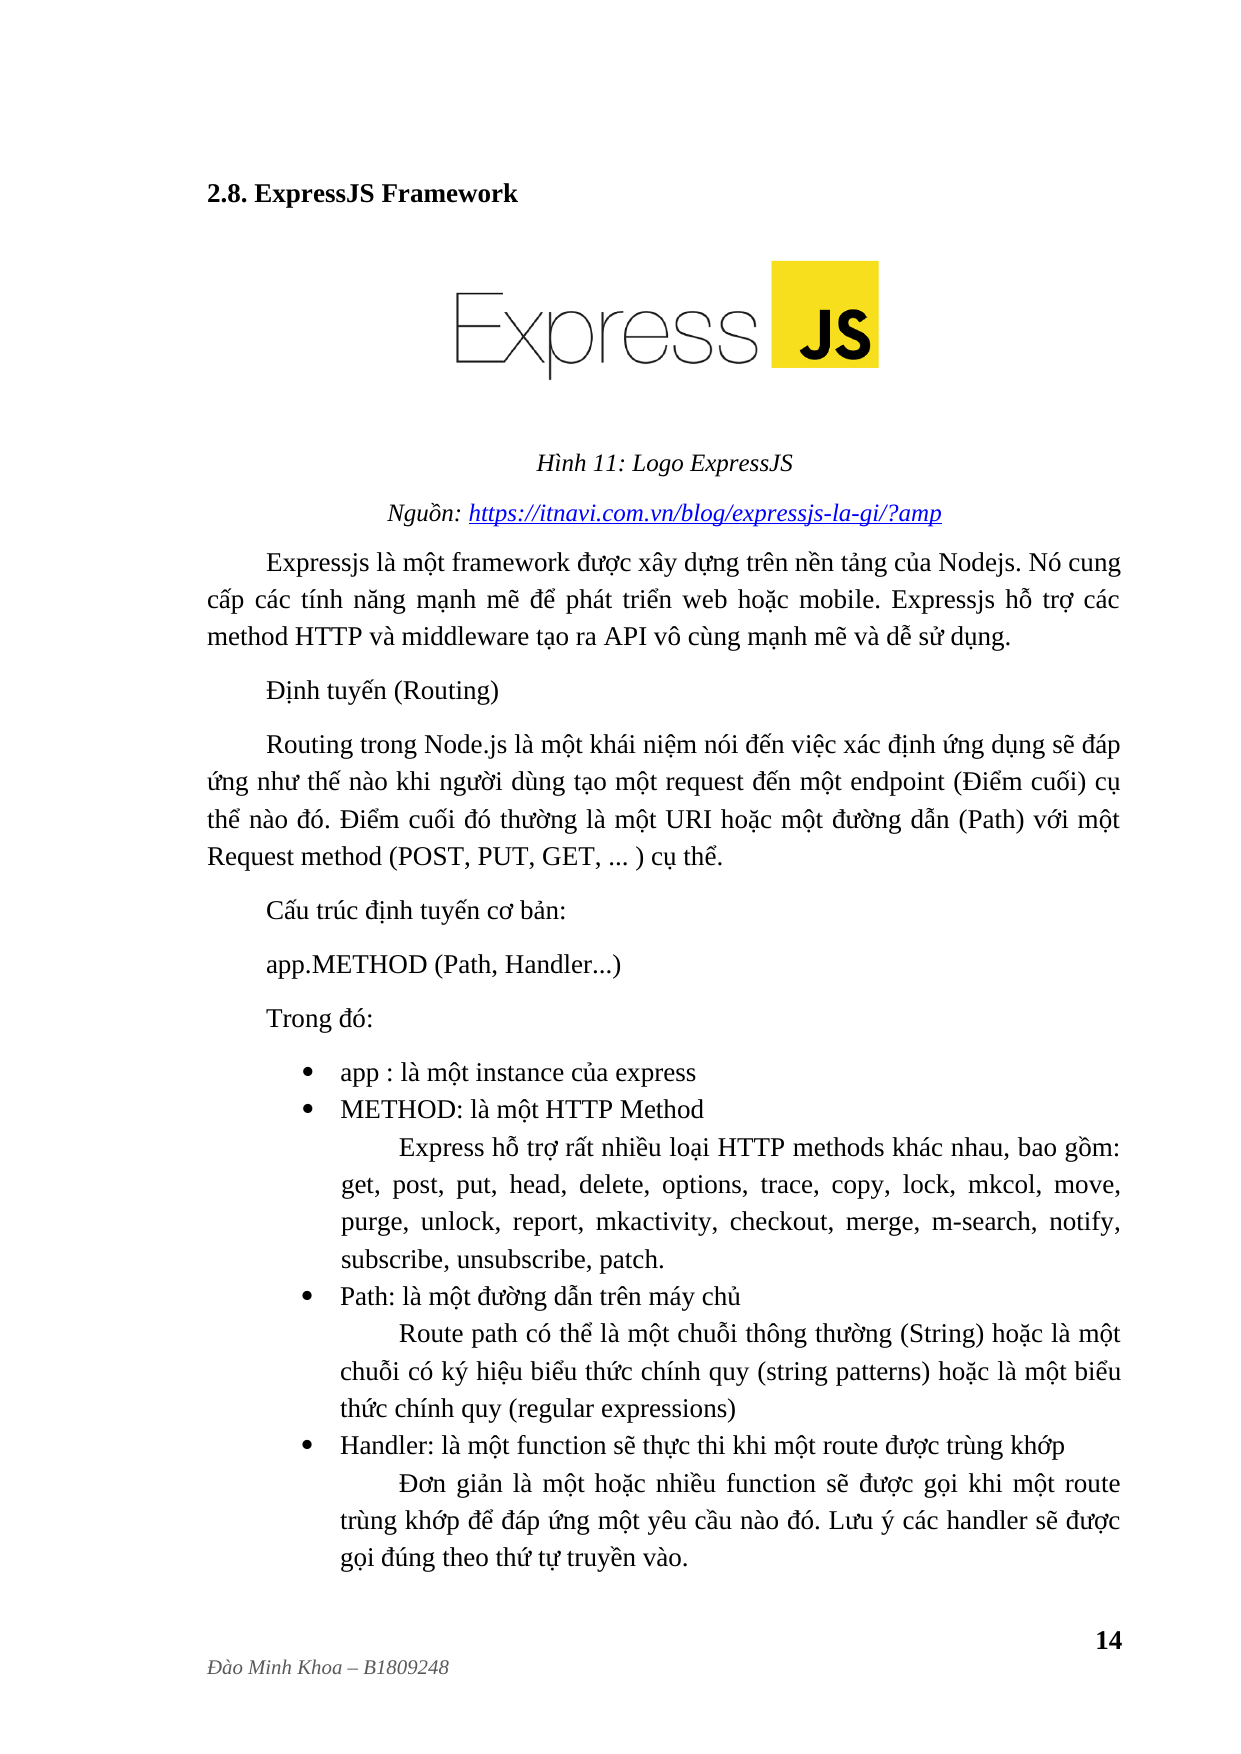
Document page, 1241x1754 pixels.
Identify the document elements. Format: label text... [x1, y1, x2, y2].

list Path: là một đường dẫn trên máy chủ [302, 1280, 1122, 1311]
list app : là một instance của express [303, 1056, 1122, 1087]
text Định tuyến (Routing) [207, 674, 1122, 705]
text Trong đó: [207, 1002, 1122, 1033]
text Hình 11: Logo ExpressJS [207, 448, 1122, 477]
text Routing trong Node.js là một khái niệm nói đến việc xác định ứng dụng sẽ đáp ứng như thế nào khi người dùng tạo một request đến một endpoint (Điểm cuối) cụ thể nào đó. Điểm cuối đó thường là một URI hoặc một đường dẫn (Path) với một Request method (POST, PUT, GET, ... ) cụ thể. [207, 728, 1122, 871]
subtitle 2.8. ExpressJS Framework [207, 177, 1122, 208]
text Nguồn: https://itnavi.com.vn/blog/expressjs-la-gi/?amp [207, 498, 1122, 527]
picture [432, 214, 897, 430]
list Handler: là một function sẽ thực thi khi một route được trùng khớp [302, 1429, 1122, 1461]
list Đơn giản là một hoặc nhiều function sẽ được gọi khi một route trùng khớp để đáp ứng một yêu cầu nào đó. Lưu ý các handler sẽ được gọi đúng theo thứ tự truyền vào. [340, 1467, 1122, 1573]
list Route path có thể là một chuỗi thông thường (String) hoặc là một chuỗi có ký hiệu biểu thức chính quy (string patterns) hoặc là một biểu thức chính quy (regular expressions) [340, 1317, 1122, 1423]
text Cấu trúc định tuyến cơ bản: [207, 894, 1122, 925]
text app.METHOD (Path, Handler...) [207, 948, 1122, 979]
list METHOD: là một HTTP Method [303, 1093, 1122, 1124]
text Expressjs là một framework được xây dựng trên nền tảng của Nodejs. Nó cung cấp các tính năng mạnh mẽ để phát triển web hoặc mobile. Expressjs hỗ trợ các method HTTP và middleware tạo ra API vô cùng mạnh mẽ và dễ sử dụng. [207, 546, 1122, 651]
list Express hỗ trợ rất nhiều loại HTTP methods khác nhau, bao gồm: get, post, put, head, delete, options, trace, copy, lock, mkcol, move, purge, unlock, report, mkactivity, checkout, merge, m-search, notify, subscribe, unsubscribe, patch. [341, 1131, 1122, 1274]
